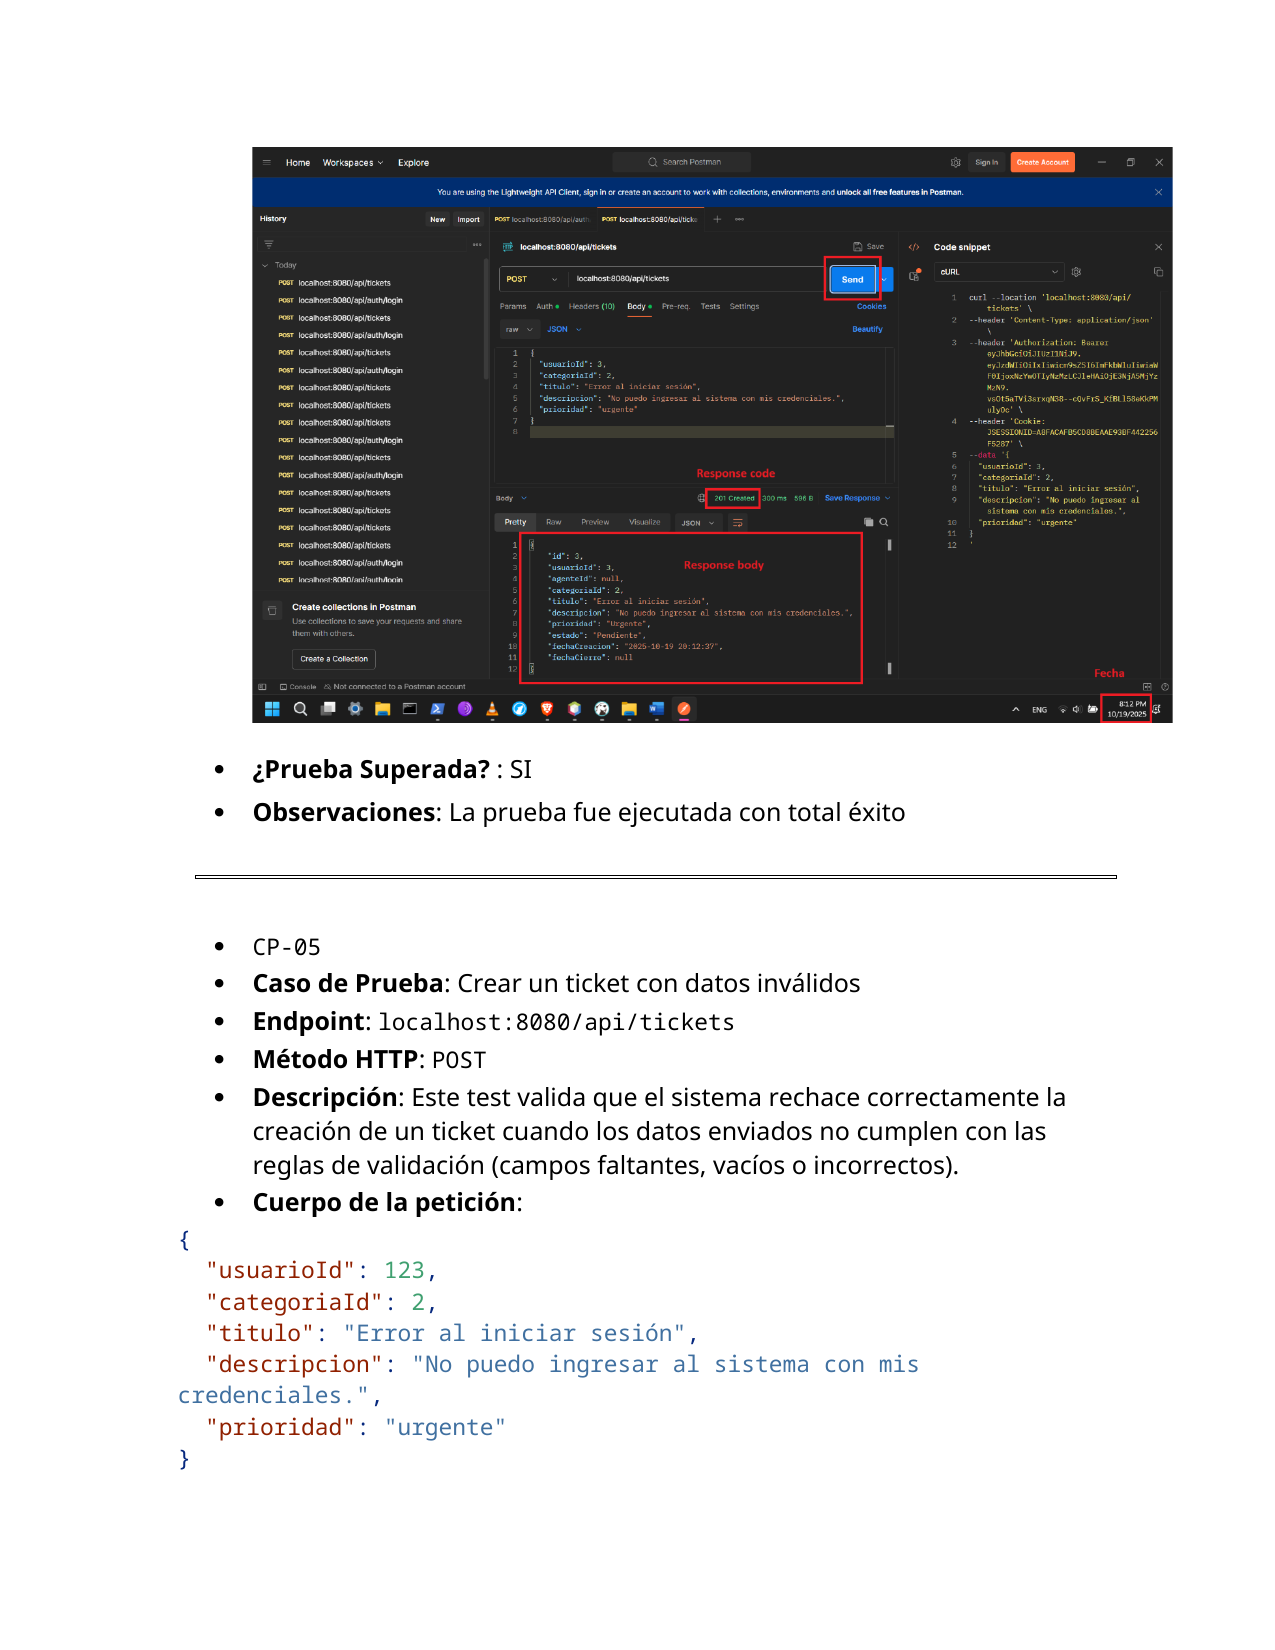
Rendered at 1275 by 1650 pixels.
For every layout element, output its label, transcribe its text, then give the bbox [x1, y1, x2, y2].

picture [252, 147, 1173, 723]
list Descripción: Este test valida que el sistema rechace correctamente la creación de un ticket cuando los datos enviados no cumplen con las reglas de validación (campos faltantes, vacíos o incorrectos). [215, 1079, 1098, 1181]
list Observaciones: La prueba fue ejecutada con total éxito [215, 795, 1098, 829]
list CP-05 [215, 931, 1098, 962]
list Caso de Prueba: Crear un ticket con datos inválidos [215, 966, 1098, 1000]
text { "usuarioId": 123, "categoriaId": 2, "titulo": "Error al iniciar sesión", "descripcion": "No puedo ingresar al sistema con mis credenciales.", "prioridad": "urgente" } [177, 1223, 1098, 1473]
list ¿Prueba Superada? : SI [215, 752, 1098, 786]
list Endpoint: localhost:8080/api/tickets [215, 1003, 1098, 1038]
list Cuerpo de la petición: [215, 1185, 1098, 1219]
list Método HTTP: POST [215, 1041, 1098, 1075]
